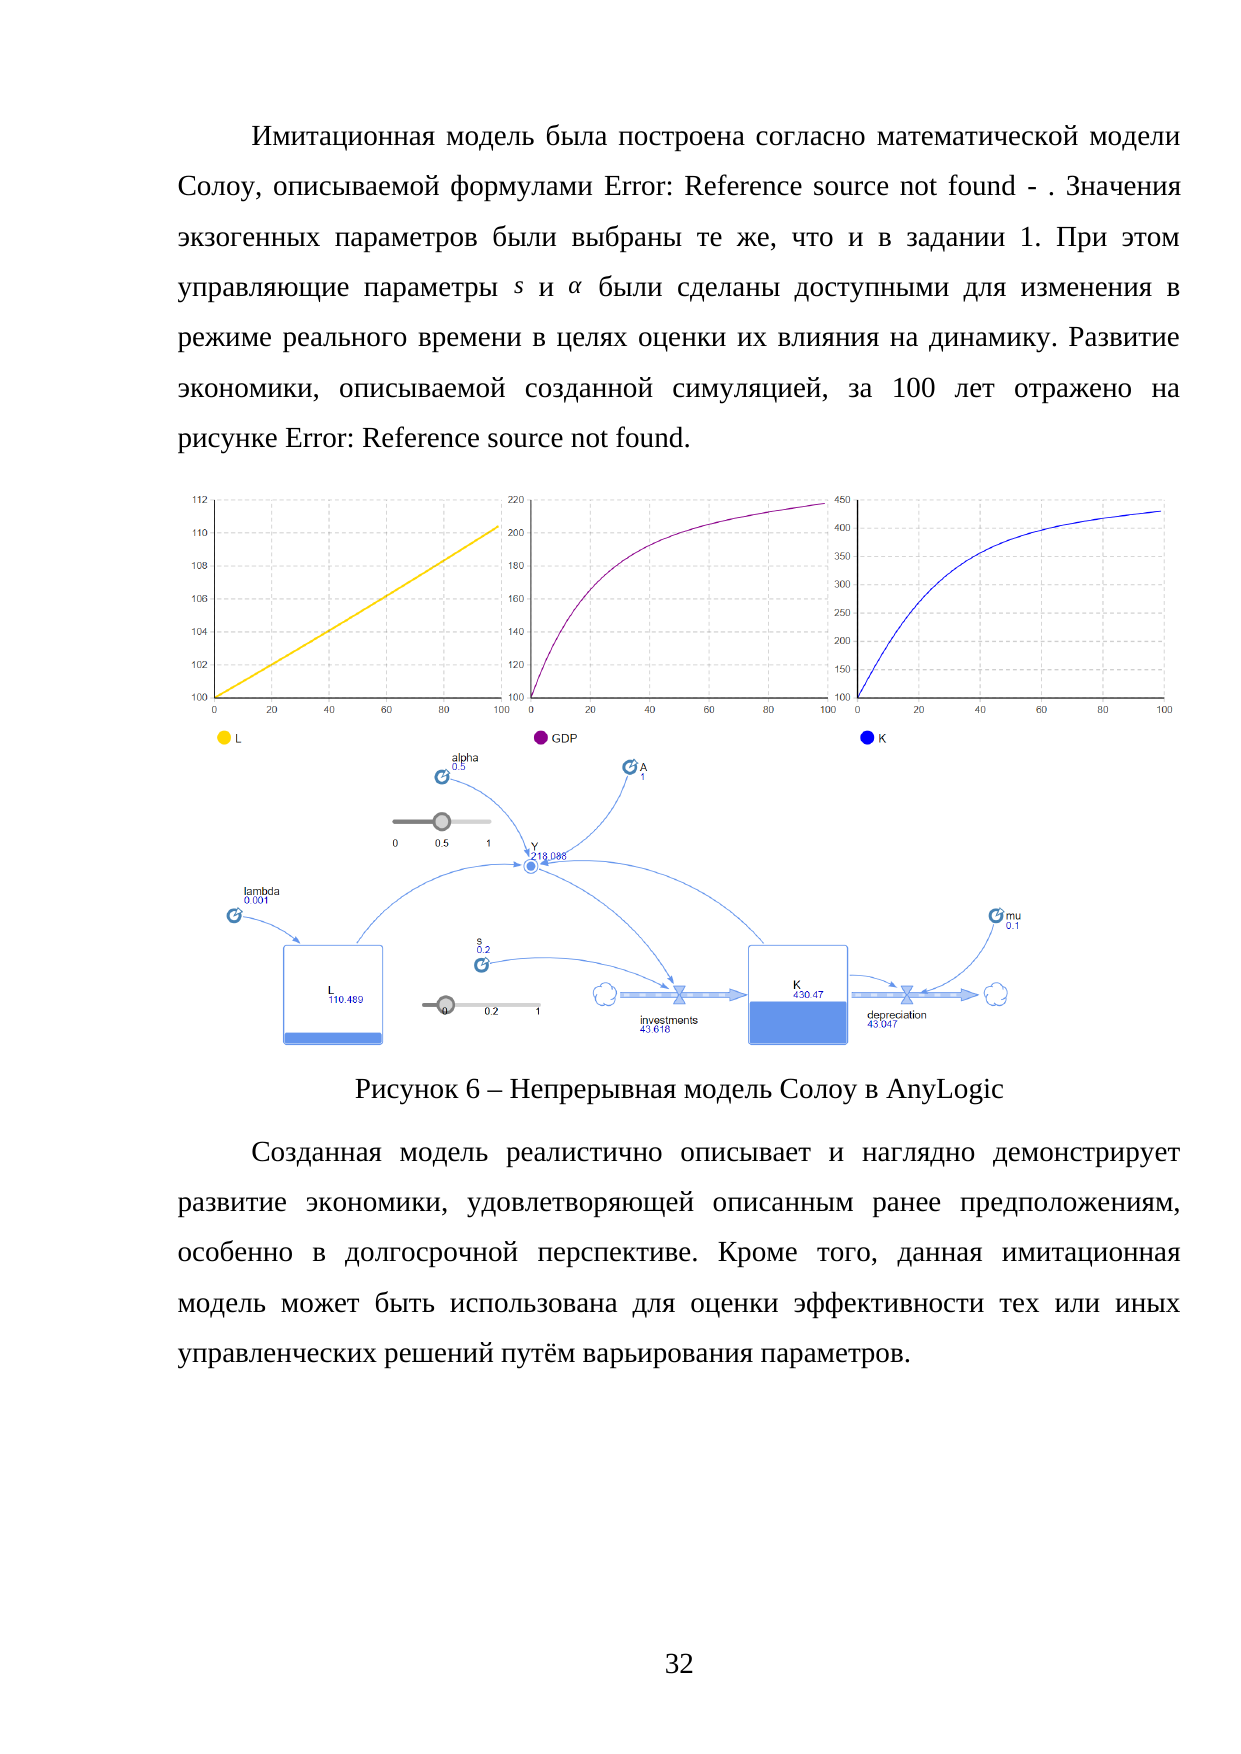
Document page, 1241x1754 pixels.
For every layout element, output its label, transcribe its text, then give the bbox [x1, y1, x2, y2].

text Непрерывная модель Солоу в AnyLogic [177, 1071, 1181, 1104]
text Созданная модель реалистично описывает и наглядно демонстрирует развитие экономики, удовлетворяющей описанным ранее предположениям, особенно в долгосрочной перспективе. Кроме того, данная имитационная модель может быть использована для оценки эффективности тех или иных управленческих решений путём варьирования параметров. [177, 1134, 1181, 1368]
picture [177, 470, 1181, 1055]
